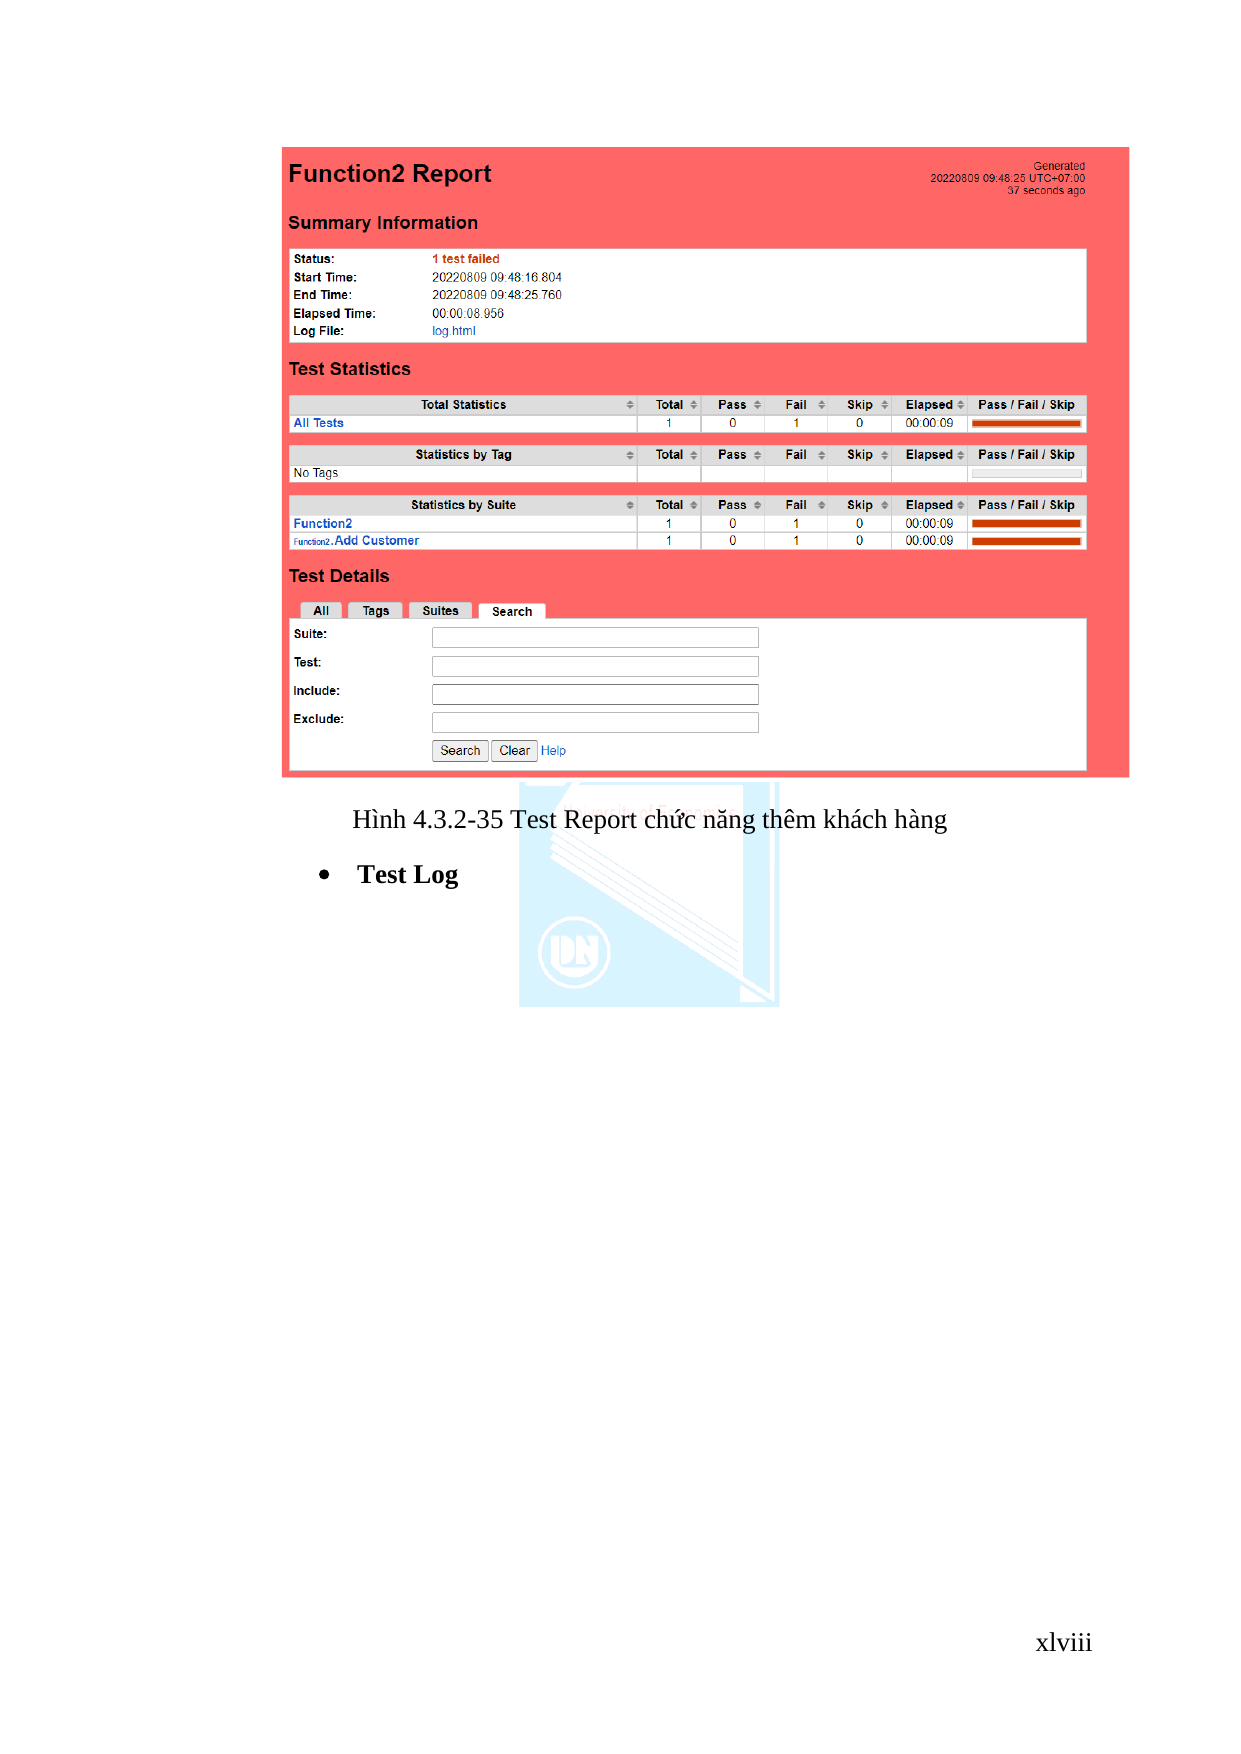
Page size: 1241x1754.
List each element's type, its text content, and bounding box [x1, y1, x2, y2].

list Test Log [319, 858, 1092, 890]
picture [281, 147, 1130, 782]
